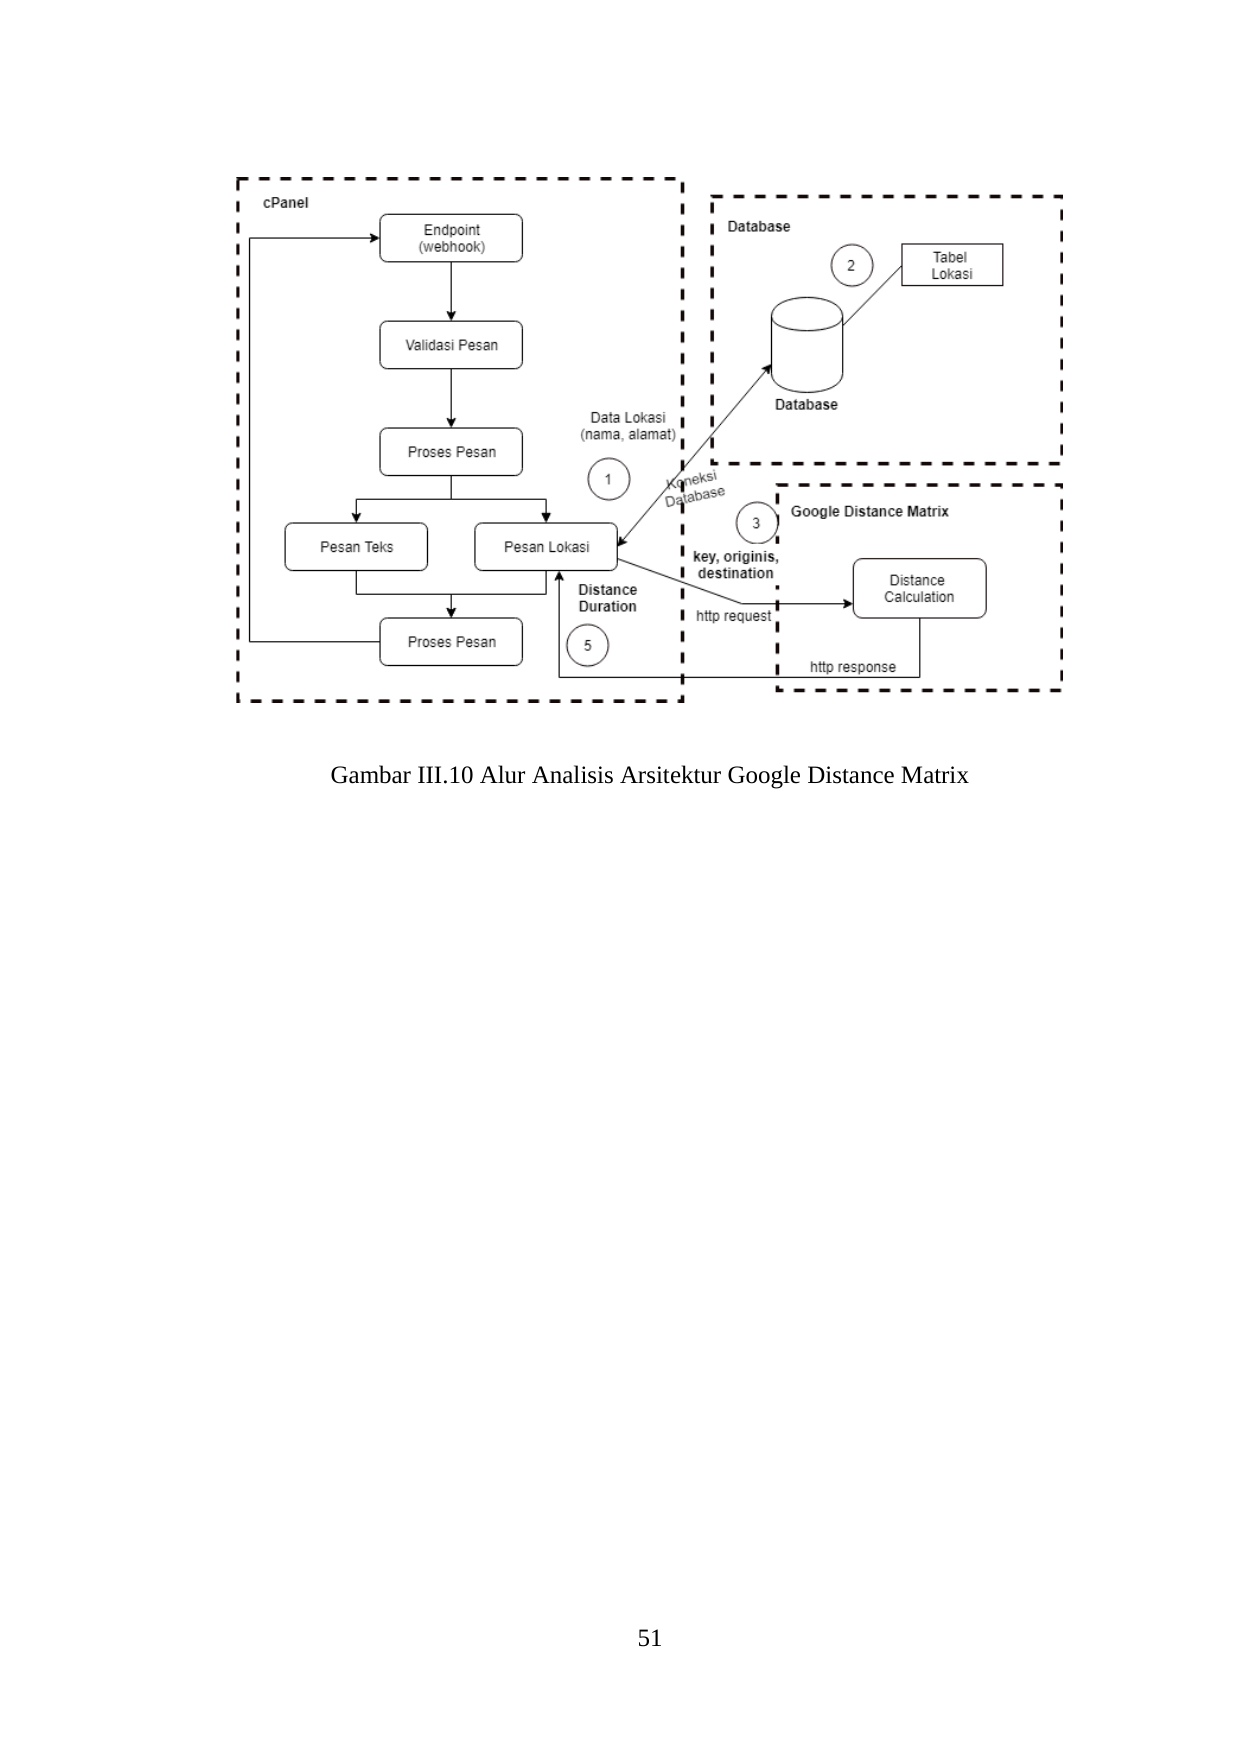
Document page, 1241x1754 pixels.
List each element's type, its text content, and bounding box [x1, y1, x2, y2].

text Gambar III.10 Alur Analisis Arsitektur Google Distance Matrix [236, 760, 1063, 788]
picture [236, 177, 1063, 703]
